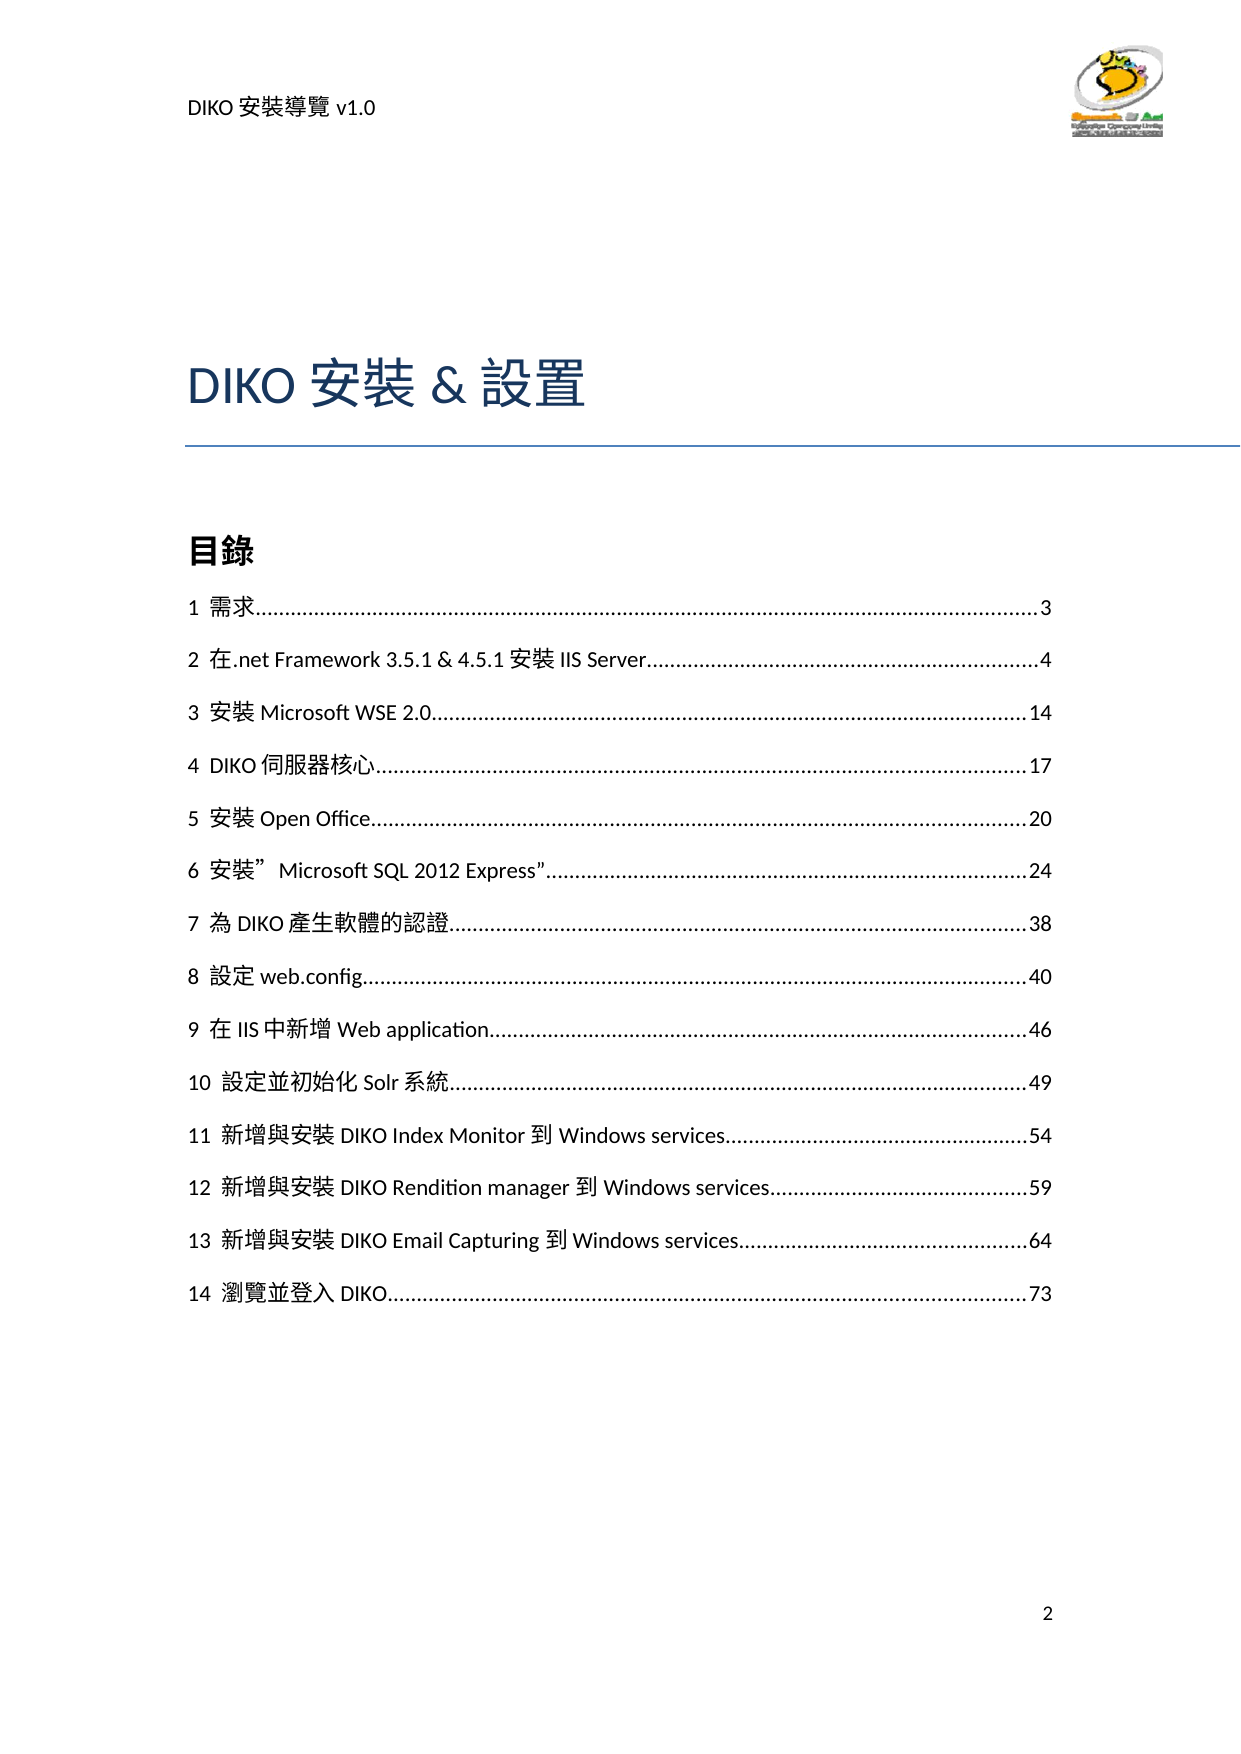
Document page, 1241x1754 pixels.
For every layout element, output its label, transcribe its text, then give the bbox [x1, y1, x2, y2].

text 3 安裝Microsoft WSE 2.0 14 [187, 692, 1053, 729]
text 11 新增與安裝DIKO Index Monitor 到 Windows services 54 [187, 1114, 1053, 1152]
text 4 DIKO伺服器核心 17 [187, 745, 1053, 782]
text 8 設定web.config 40 [187, 956, 1053, 993]
text 2 在.net Framework 3.5.1 & 4.5.1安裝IIS Server 4 [187, 639, 1053, 677]
text 6 安裝”Microsoft SQL 2012 Express” 24 [187, 850, 1053, 888]
text 12 新增與安裝DIKO Rendition manager 到 Windows services 59 [187, 1167, 1053, 1205]
text 14 瀏覽並登入DIKO 73 [187, 1273, 1053, 1310]
text 5 安裝Open Office 20 [187, 797, 1053, 835]
text DIKO 安裝 & 設置 [187, 324, 1053, 436]
picture [1068, 42, 1163, 137]
text 10 設定並初始化Solr系統 49 [187, 1062, 1053, 1099]
text 1 需求 3 [187, 586, 1053, 624]
text 目錄 [187, 511, 1053, 586]
text 9 在IIS中新增Web application 46 [187, 1009, 1053, 1046]
text 7 為DIKO產生軟體的認證 38 [187, 903, 1053, 941]
text 13 新增與安裝DIKO Email Capturing 到Windows services 64 [187, 1220, 1053, 1257]
